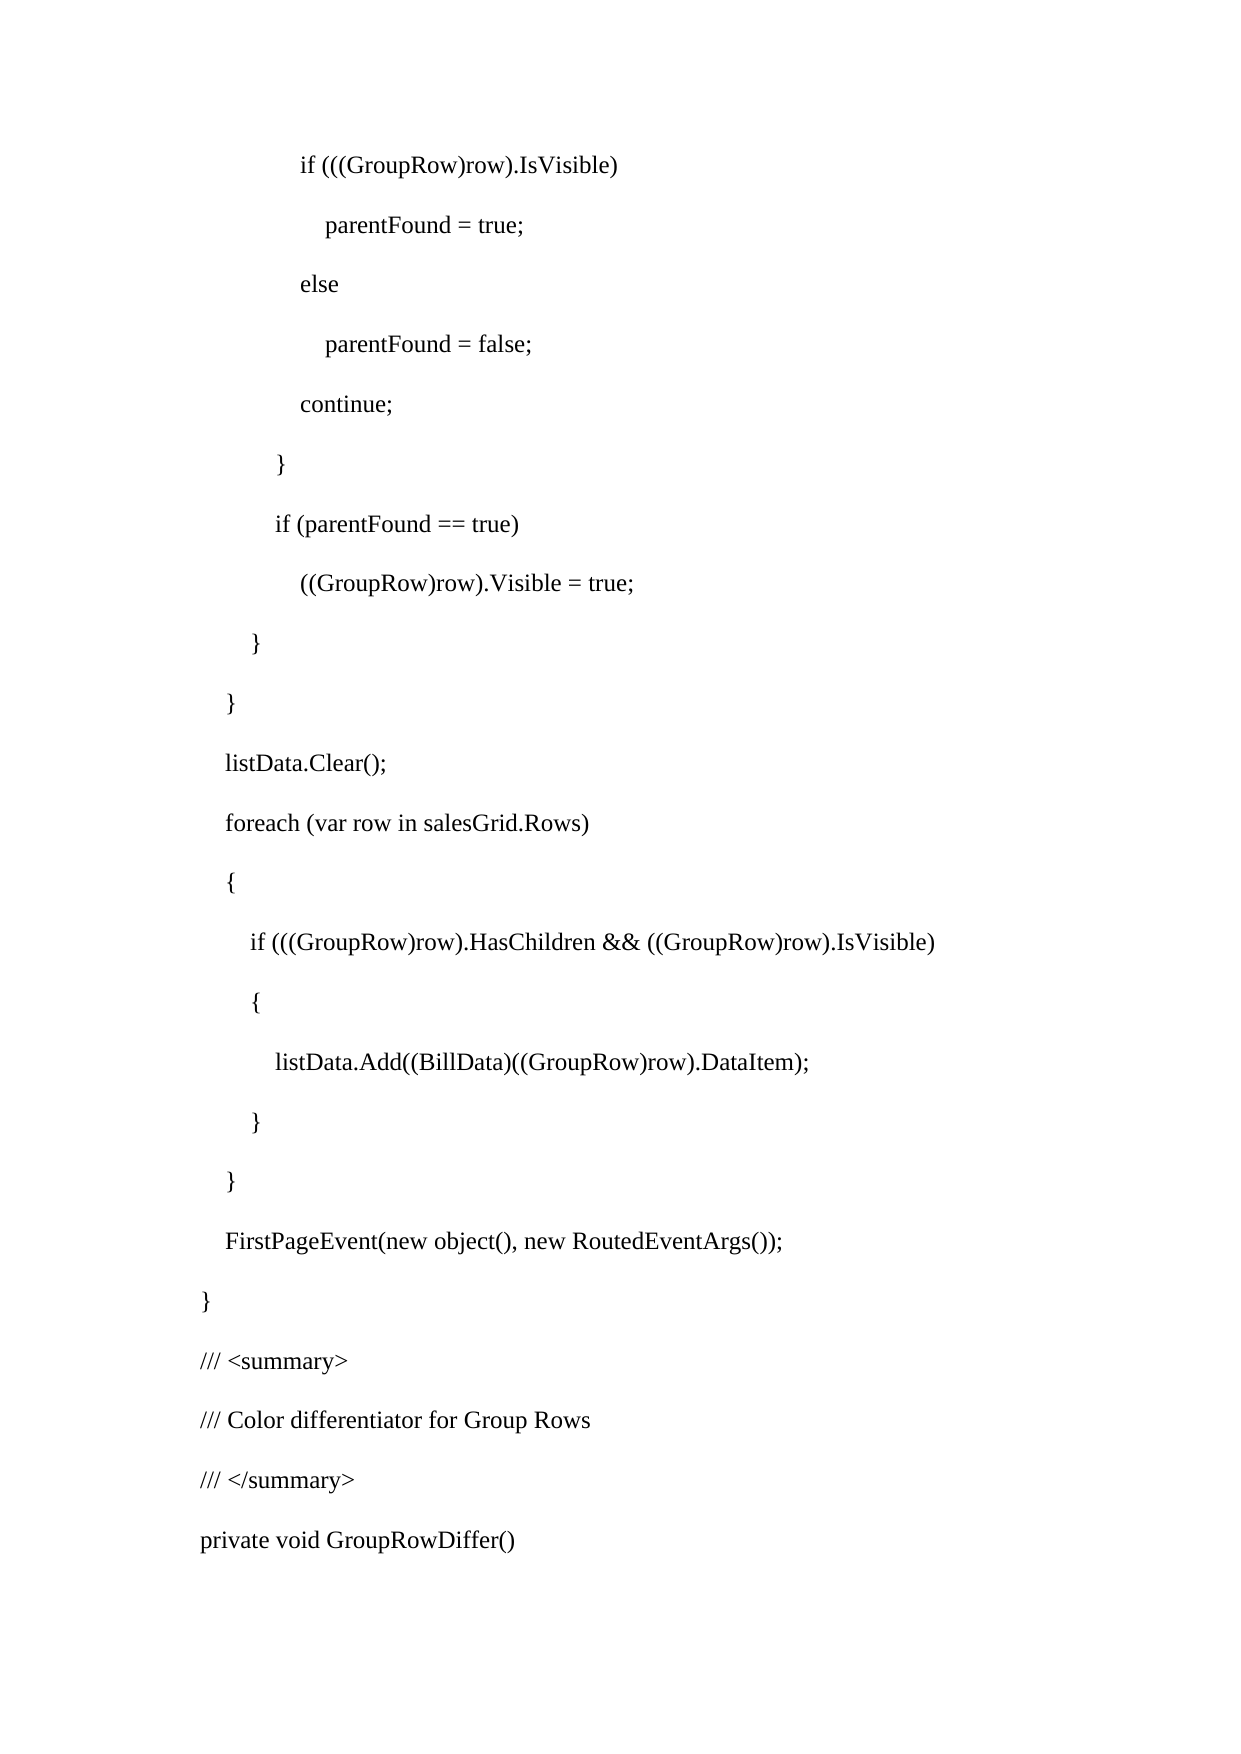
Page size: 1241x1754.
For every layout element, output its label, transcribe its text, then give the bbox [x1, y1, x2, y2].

text if (((GroupRow)row).HasChildren && ((GroupRow)row).IsVisible) [150, 927, 1090, 956]
text continue; [150, 389, 1090, 418]
text } [150, 628, 1090, 657]
text ((GroupRow)row).Visible = true; [150, 568, 1090, 597]
text FirstPageEvent(new object(), new RoutedEventArgs()); [150, 1226, 1090, 1255]
text } [150, 688, 1090, 717]
text parentFound = false; [150, 329, 1090, 358]
text else [150, 269, 1090, 298]
text /// </summary> [150, 1465, 1090, 1494]
text } [150, 449, 1090, 478]
text if (((GroupRow)row).IsVisible) [150, 150, 1090, 179]
text } [150, 1286, 1090, 1315]
text { [150, 867, 1090, 896]
text if (parentFound == true) [150, 509, 1090, 537]
text listData.Clear(); [150, 748, 1090, 777]
text } [150, 1107, 1090, 1135]
text private void GroupRowDiffer() [150, 1525, 1090, 1554]
text listData.Add((BillData)((GroupRow)row).DataItem); [150, 1047, 1090, 1076]
text { [150, 987, 1090, 1016]
text parentFound = true; [150, 210, 1090, 238]
text } [150, 1166, 1090, 1195]
text /// <summary> [150, 1346, 1090, 1374]
text foreach (var row in salesGrid.Rows) [150, 808, 1090, 836]
text /// Color differentiator for Group Rows [150, 1406, 1090, 1434]
